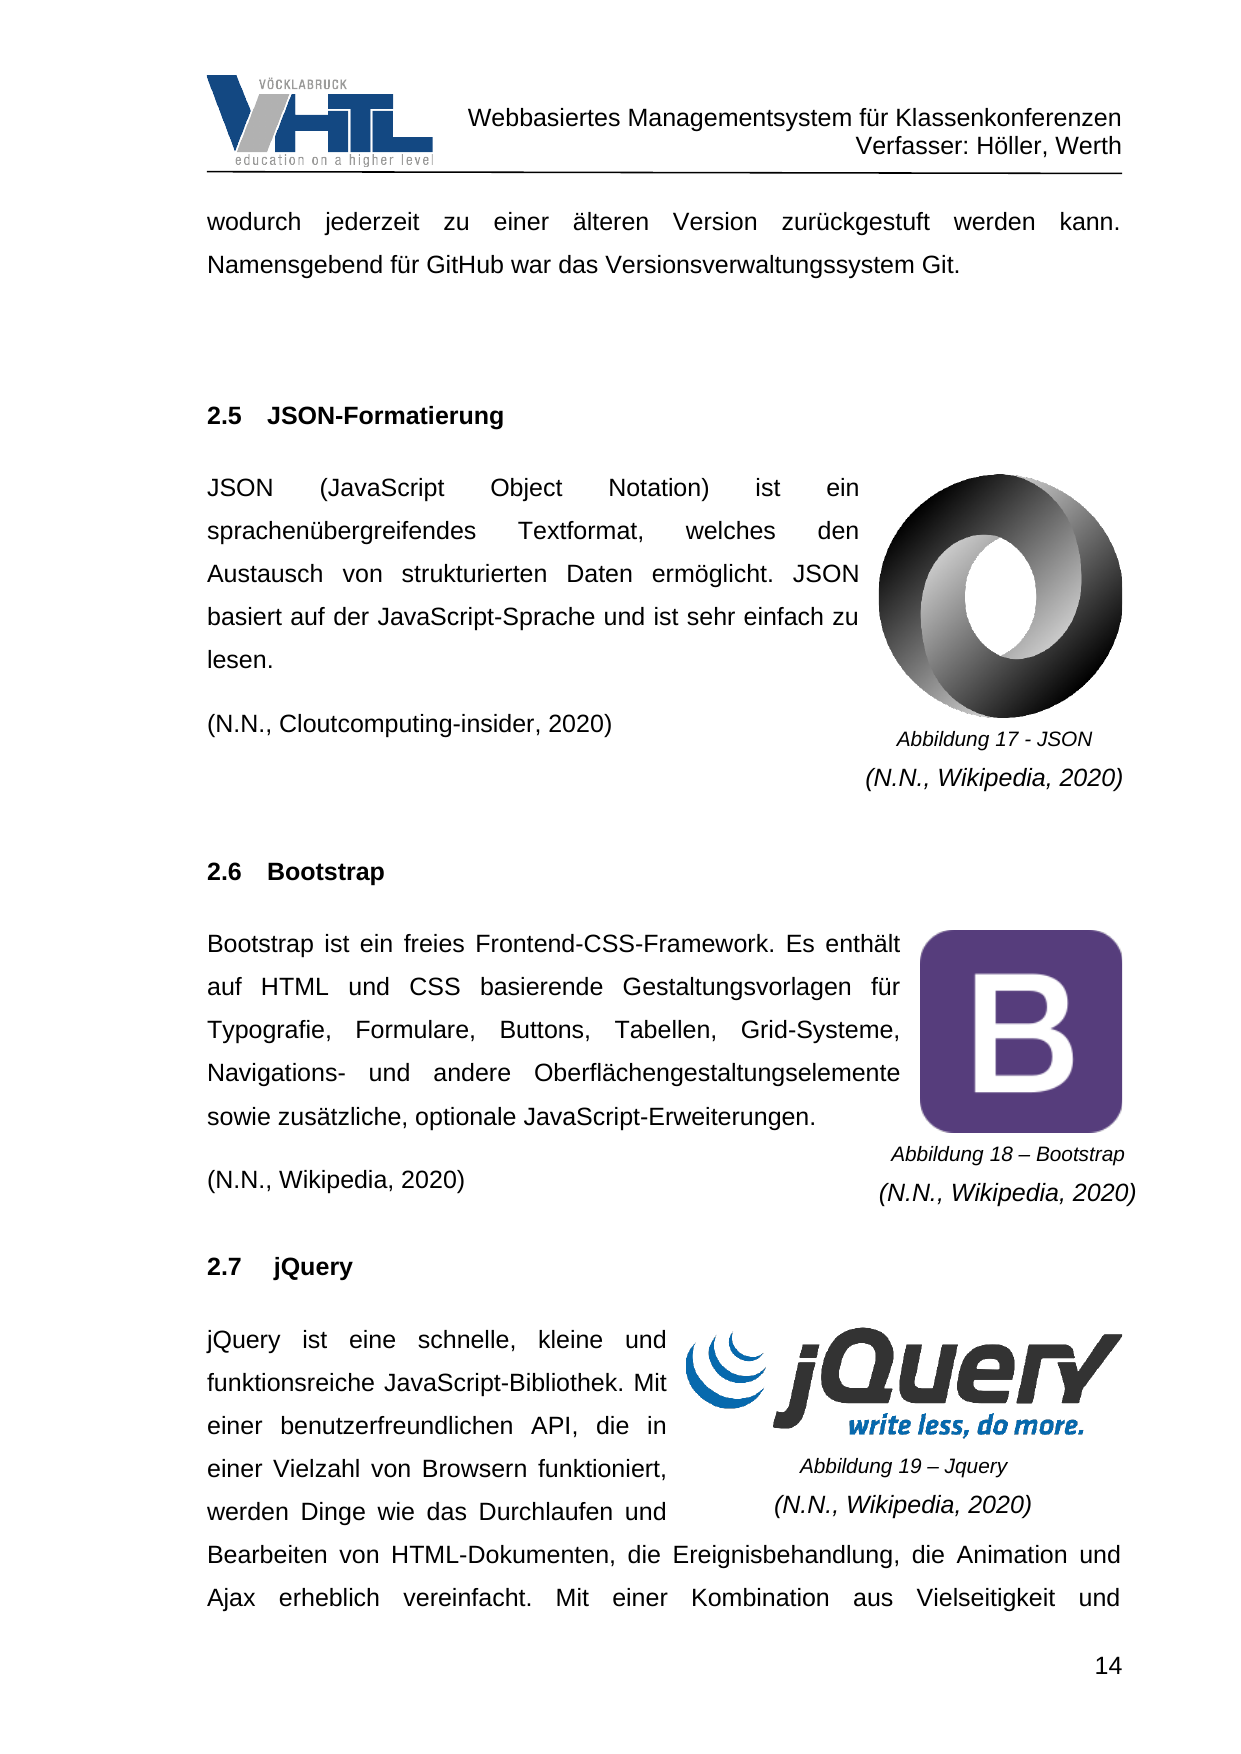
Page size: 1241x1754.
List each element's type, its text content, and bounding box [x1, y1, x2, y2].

picture [878, 474, 1123, 718]
picture [206, 75, 433, 167]
text Bootstrap ist ein freies Frontend-CSS-Framework. Es enthält auf HTML und CSS basierende Gestaltungsvorlagen für Typografie, Formulare, Buttons, Tabellen, Grid-Systeme, Navigations- und andere Oberflächengestaltungselemente sowie zusätzliche, optionale JavaScript-Erweiterungen. [207, 929, 1122, 1130]
subtitle jQuery [207, 1252, 1122, 1281]
subtitle JSON-Formatierung [207, 401, 1122, 429]
picture [686, 1327, 1123, 1439]
subtitle Bootstrap [207, 857, 1122, 885]
picture [920, 930, 1123, 1133]
